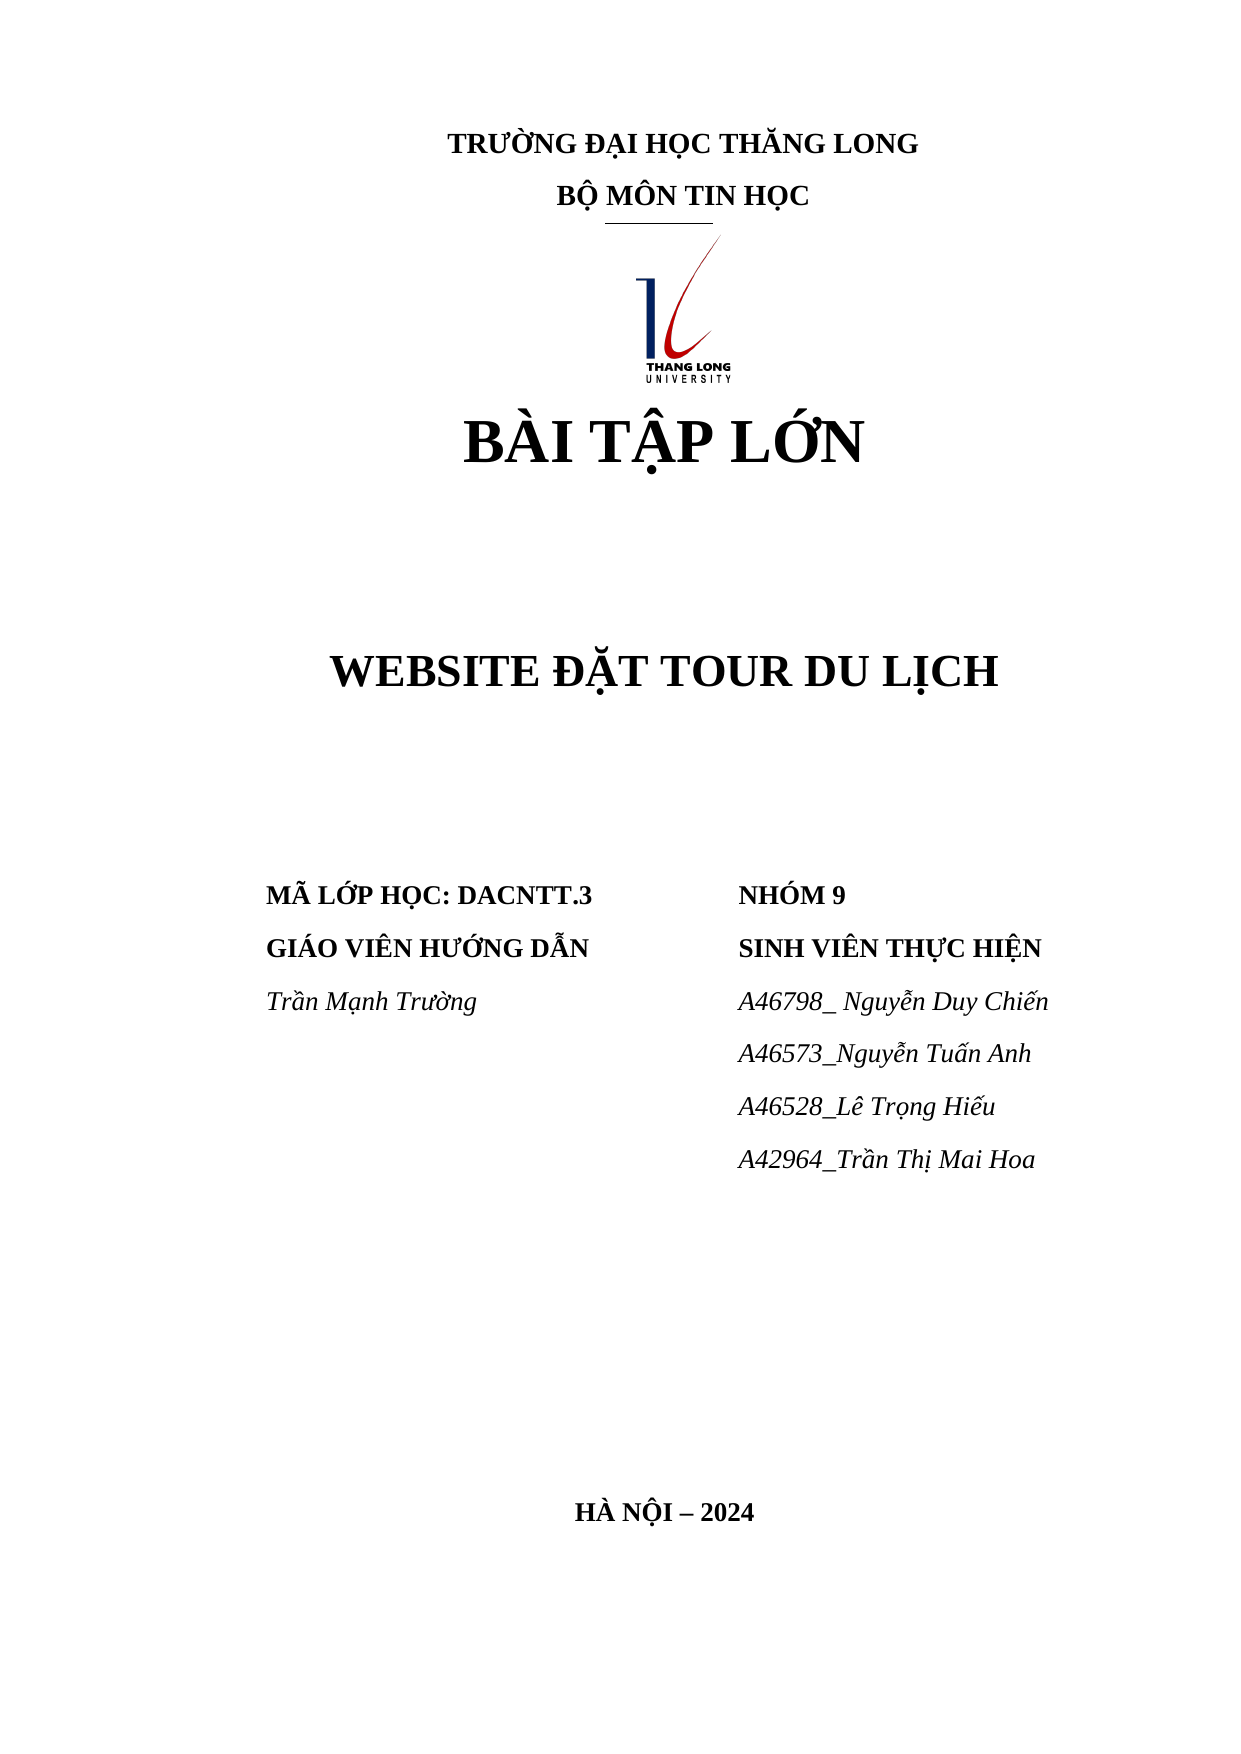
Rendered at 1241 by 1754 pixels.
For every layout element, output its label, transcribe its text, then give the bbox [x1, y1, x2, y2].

text GIÁO VIÊN HƯỚNG DẪN SINH VIÊN THỰC HIỆN [177, 932, 1152, 963]
text A42964_Trần Thị Mai Hoa [177, 1143, 1152, 1174]
picture [636, 234, 731, 383]
text TRƯỜNG ĐẠI HỌC THĂNG LONG [215, 126, 1152, 160]
text A46573_Nguyễn Tuấn Anh [177, 1037, 1152, 1069]
text MÃ LỚP HỌC: DACNTT.3 NHÓM 9 [177, 879, 1152, 910]
text Trần Mạnh Trường A46798_ Nguyễn Duy Chiến [177, 984, 1152, 1016]
text BỘ MÔN TIN HỌC [215, 178, 1152, 212]
text BÀI TẬP LỚN [177, 404, 1152, 476]
text HÀ NỘI – 2024 [177, 1496, 1152, 1527]
text A46528_Lê Trọng Hiếu [177, 1090, 1152, 1122]
text WEBSITE ĐẶT TOUR DU LỊCH [177, 644, 1152, 696]
